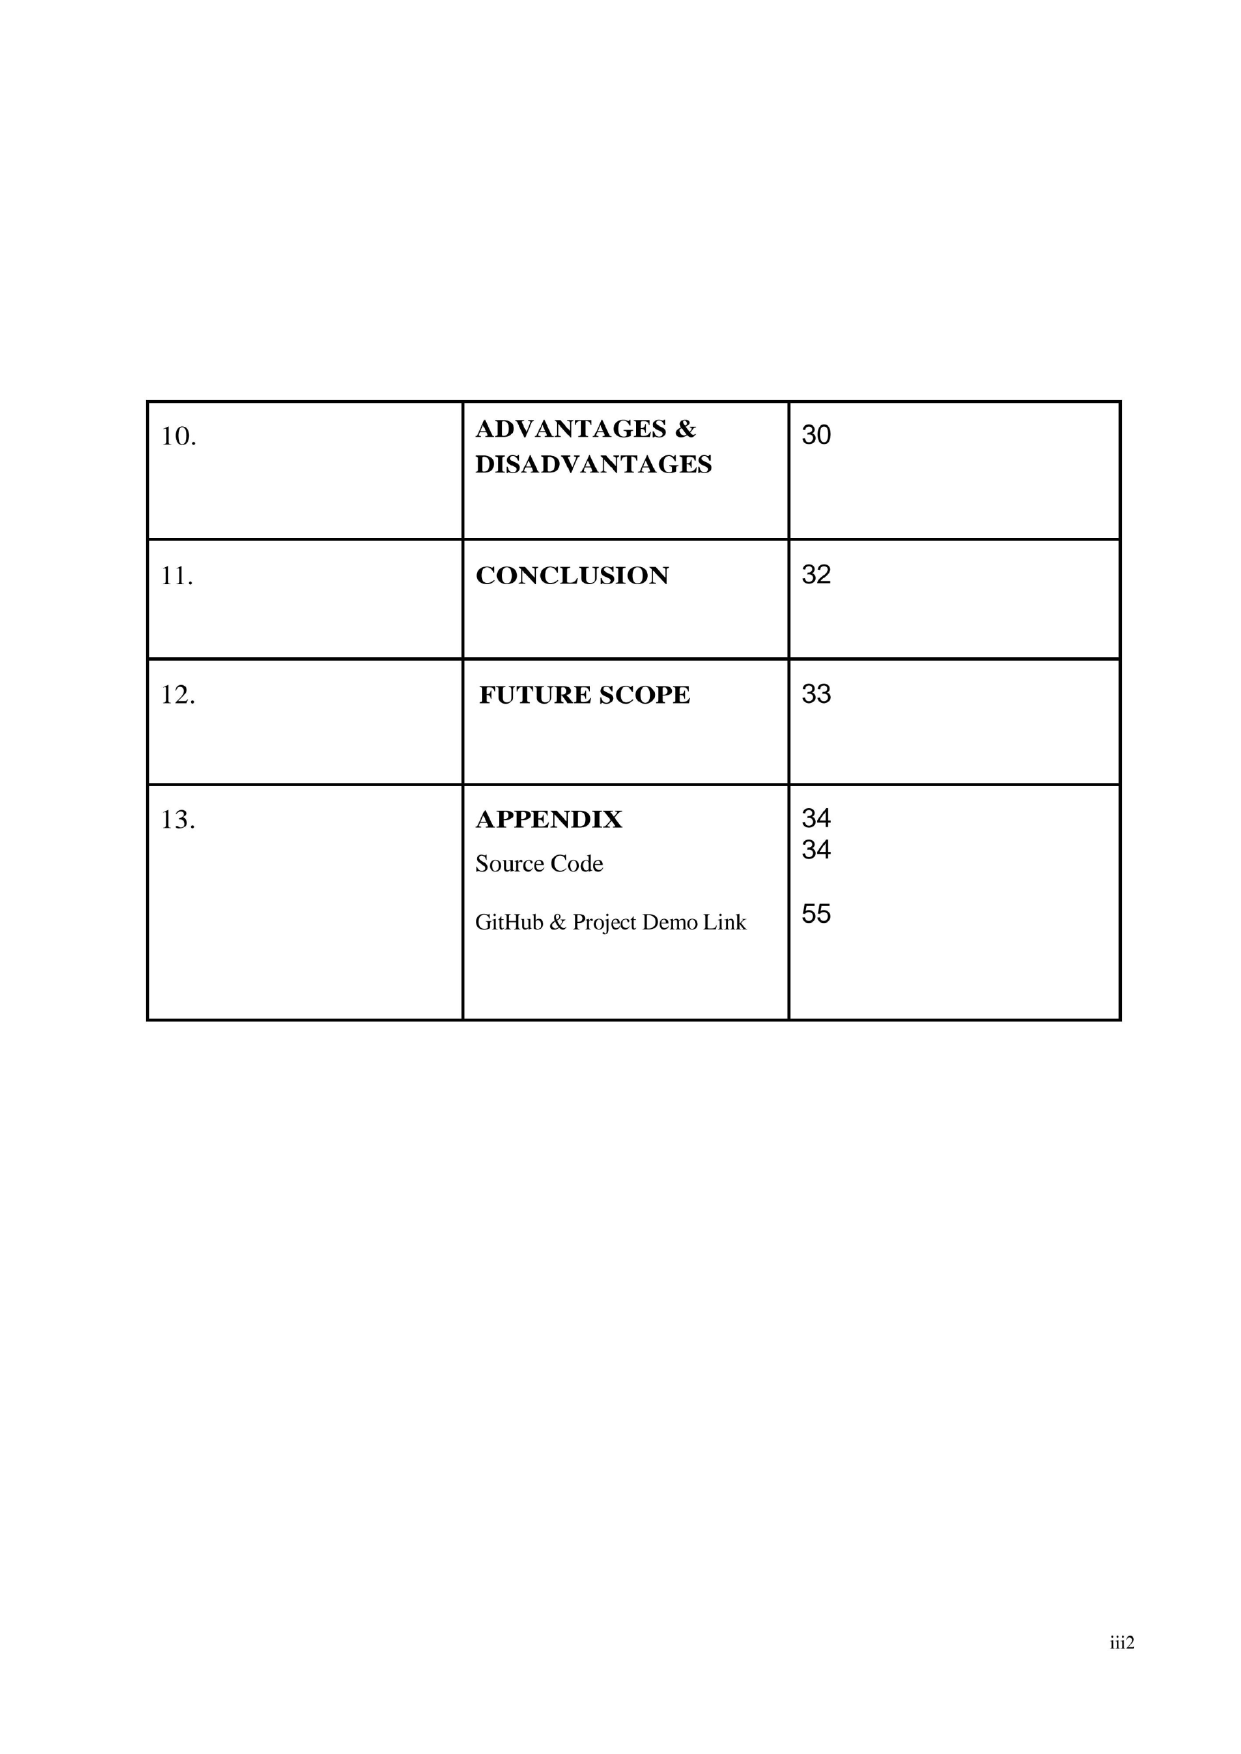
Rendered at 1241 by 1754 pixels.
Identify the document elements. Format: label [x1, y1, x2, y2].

picture [143, 397, 1135, 1651]
